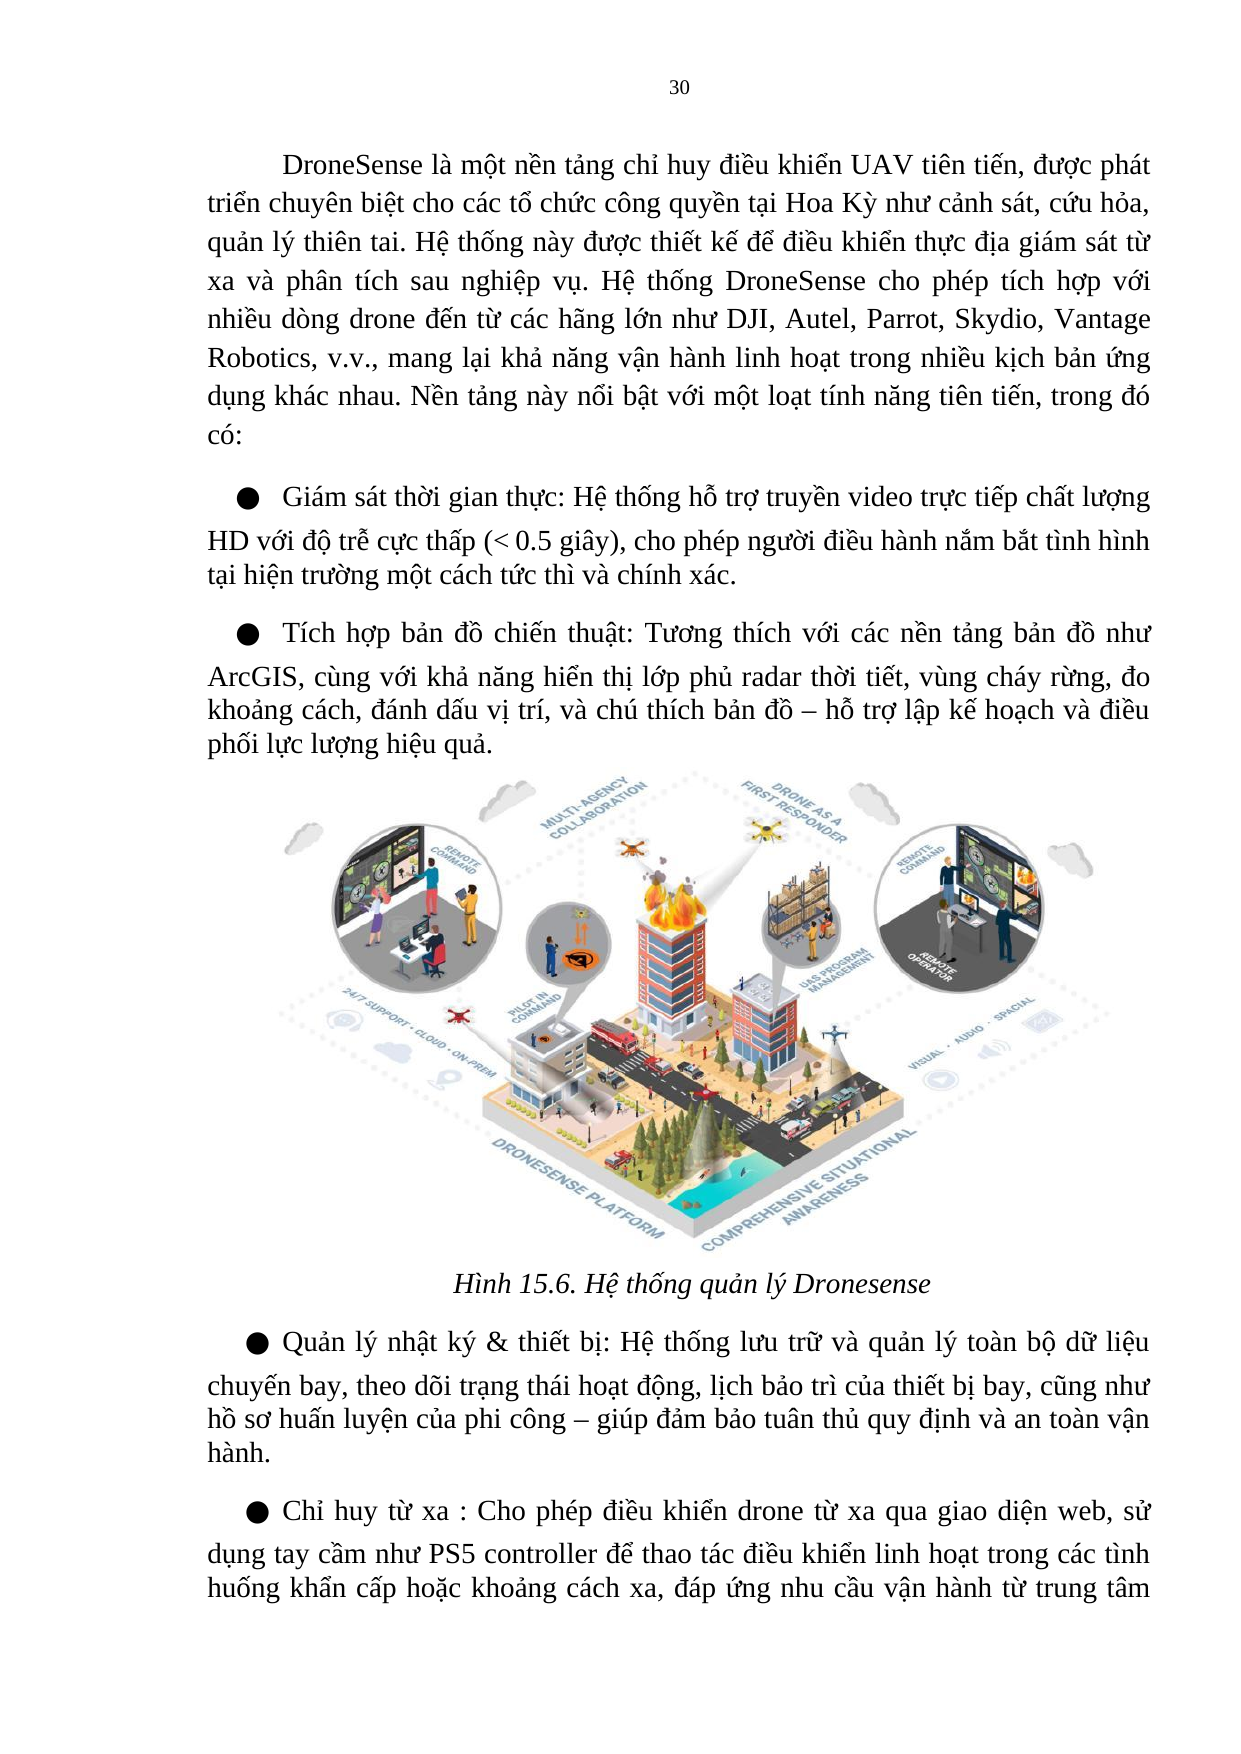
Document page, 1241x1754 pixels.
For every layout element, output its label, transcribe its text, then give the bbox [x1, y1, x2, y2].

text DroneSense là một nền tảng chỉ huy điều khiển UAV tiên tiến, được phát triển chuyên biệt cho các tổ chức công quyền tại Hoa Kỳ như cảnh sát, cứu hỏa, quản lý thiên tai. Hệ thống này được thiết kế để điều khiển thực địa giám sát từ xa và phân tích sau nghiệp vụ. Hệ thống DroneSense cho phép tích hợp với nhiều dòng drone đến từ các hãng lớn như DJI, Autel, Parrot, Skydio, Vantage Robotics, v.v., mang lại khả năng vận hành linh hoạt trong nhiều kịch bản ứng dụng khác nhau. Nền tảng này nổi bật với một loạt tính năng tiên tiến, trong đó có: [207, 147, 1152, 450]
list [207, 1477, 1152, 1604]
list Quản lý nhật ký & thiết bị: Hệ thống lưu trữ và quản lý toàn bộ dữ liệu chuyến bay, theo dõi trạng thái hoạt động, lịch bảo trì của thiết bị bay, cũng như hồ sơ huấn luyện của phi công – giúp đảm bảo tuân thủ quy định và an toàn vận hành. [207, 1308, 1152, 1468]
text Hình 15.6. Hệ thống quản lý Dronesense [207, 1266, 1152, 1300]
list Tích hợp bản đồ chiến thuật: Tương thích với các nền tảng bản đồ như ArcGIS, cùng với khả năng hiển thị lớp phủ radar thời tiết, vùng cháy rừng, đo khoảng cách, đánh dấu vị trí, và chú thích bản đồ – hỗ trợ lập kế hoạch và điều phối lực lượng hiệu quả. [207, 599, 1152, 759]
list Giám sát thời gian thực: Hệ thống hỗ trợ truyền video trực tiếp chất lượng HD với độ trễ cực thấp (< 0.5 giây), cho phép người điều hành nắm bắt tình hình tại hiện trường một cách tức thì và chính xác. [207, 464, 1152, 591]
picture [271, 767, 1116, 1258]
